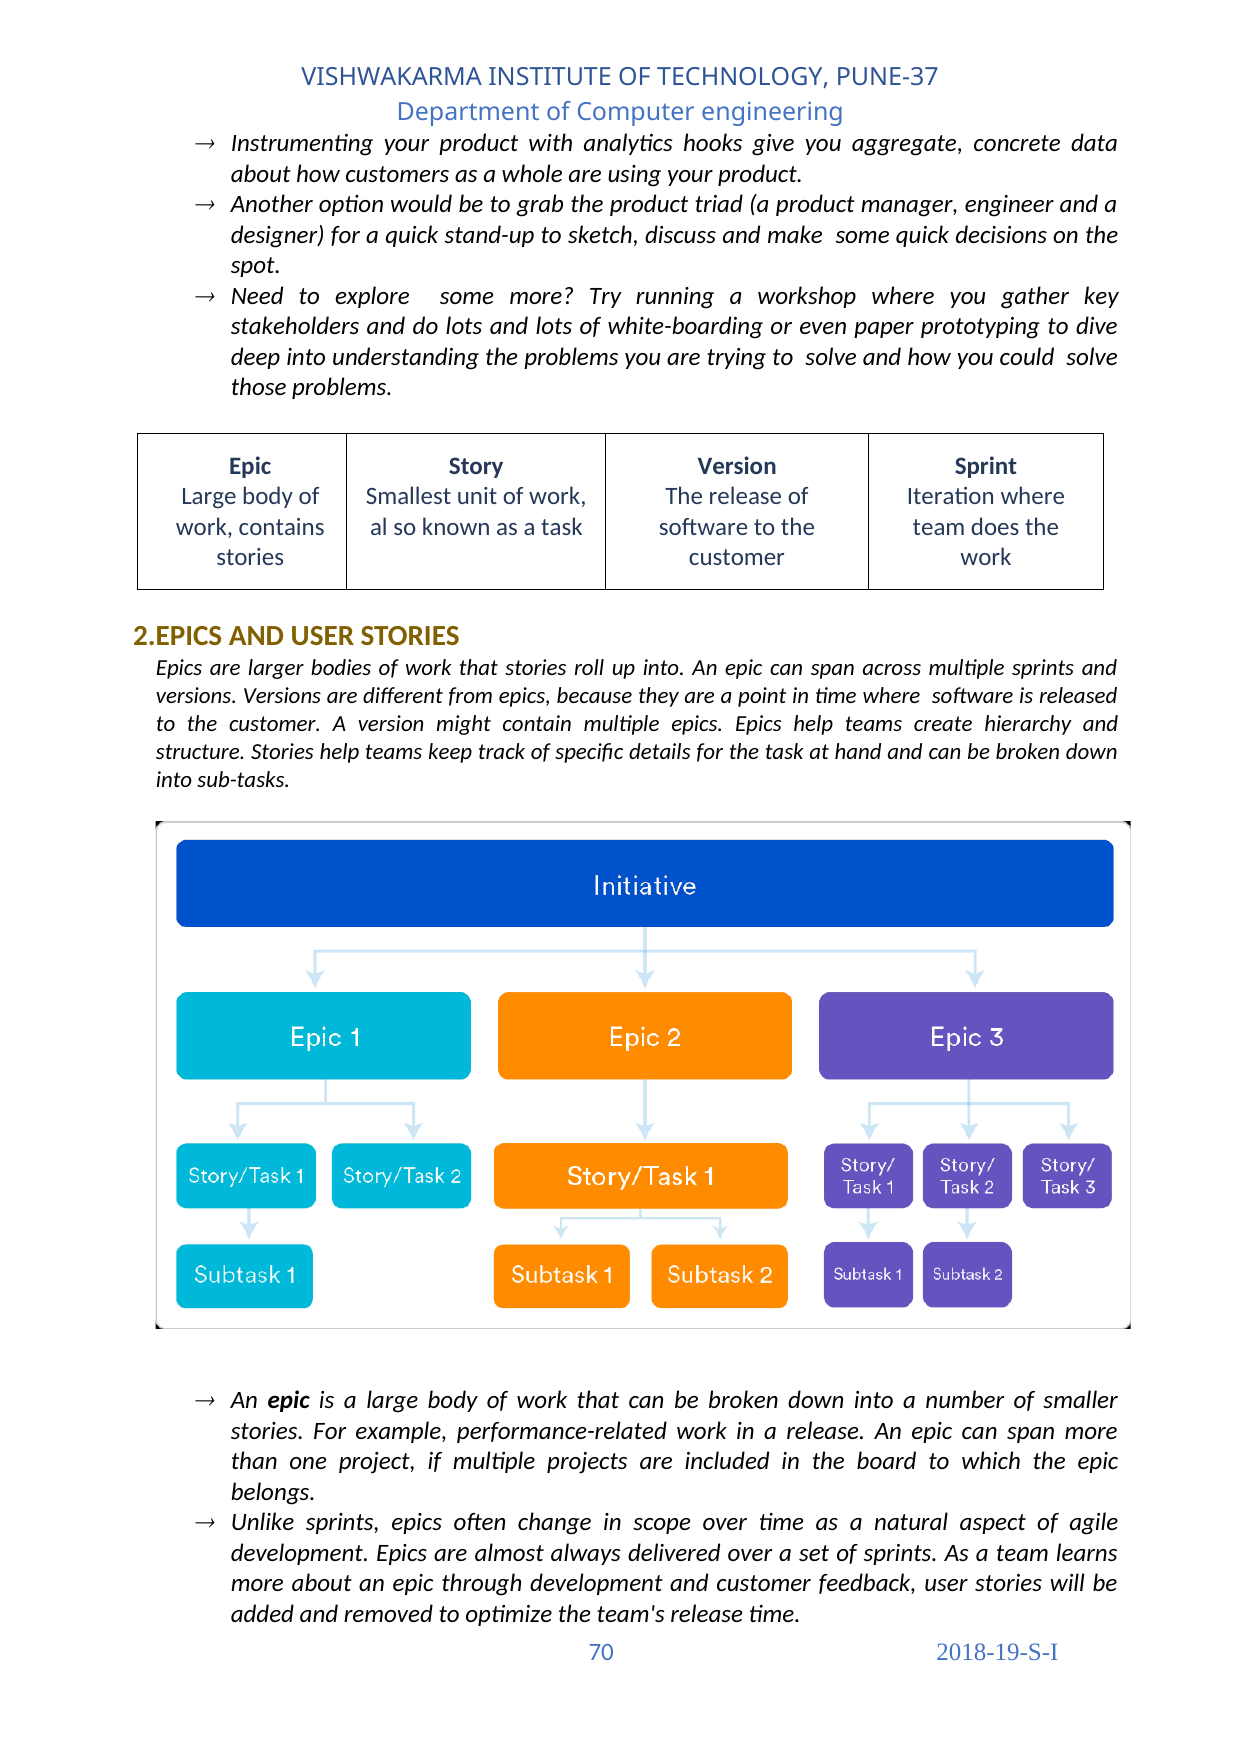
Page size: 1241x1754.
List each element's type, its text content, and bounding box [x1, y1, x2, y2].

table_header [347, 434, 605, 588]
list Need to explore some more? Try running a workshop where you gather key stakeholders and do lots and lots of white-boarding or even paper prototyping to dive deep into understanding the problems you are trying to solve and how you could solve those problems. [193, 280, 1122, 402]
text Epics are larger bodies of work that stories roll up into. An epic can span across multiple sprints and versions. Versions are different from epics, because they are a point in time where software is released to the customer. A version might contain multiple epics. Epics help teams create hierarchy and structure. Stories help teams keep track of specific details for the task at hand and can be broken down into sub-tasks. [156, 653, 1122, 793]
list Instrumenting your product with analytics hooks give you aggregate, concrete data about how customers as a whole are using your product. [193, 127, 1122, 188]
list An epic is a large body of work that can be broken down into a number of smaller stories. For example, performance-related work in a release. An epic can span more than one project, if multiple projects are included in the board to which the epic belongs. [193, 1384, 1122, 1506]
list Unlike sprints, epics often change in scope over time as a natural aspect of agile development. Epics are almost always delivered over a set of sprints. As a team learns more about an epic through development and customer feedback, user stories will be added and removed to optimize the team's release time. [193, 1506, 1122, 1628]
picture [155, 821, 1131, 1329]
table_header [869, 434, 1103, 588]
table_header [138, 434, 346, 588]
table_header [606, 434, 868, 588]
subtitle 2.EPICS AND USER STORIES [133, 617, 1122, 653]
list Another option would be to grab the product triad (a product manager, engineer and a designer) for a quick stand-up to sketch, discuss and make some quick decisions on the spot. [193, 188, 1122, 280]
